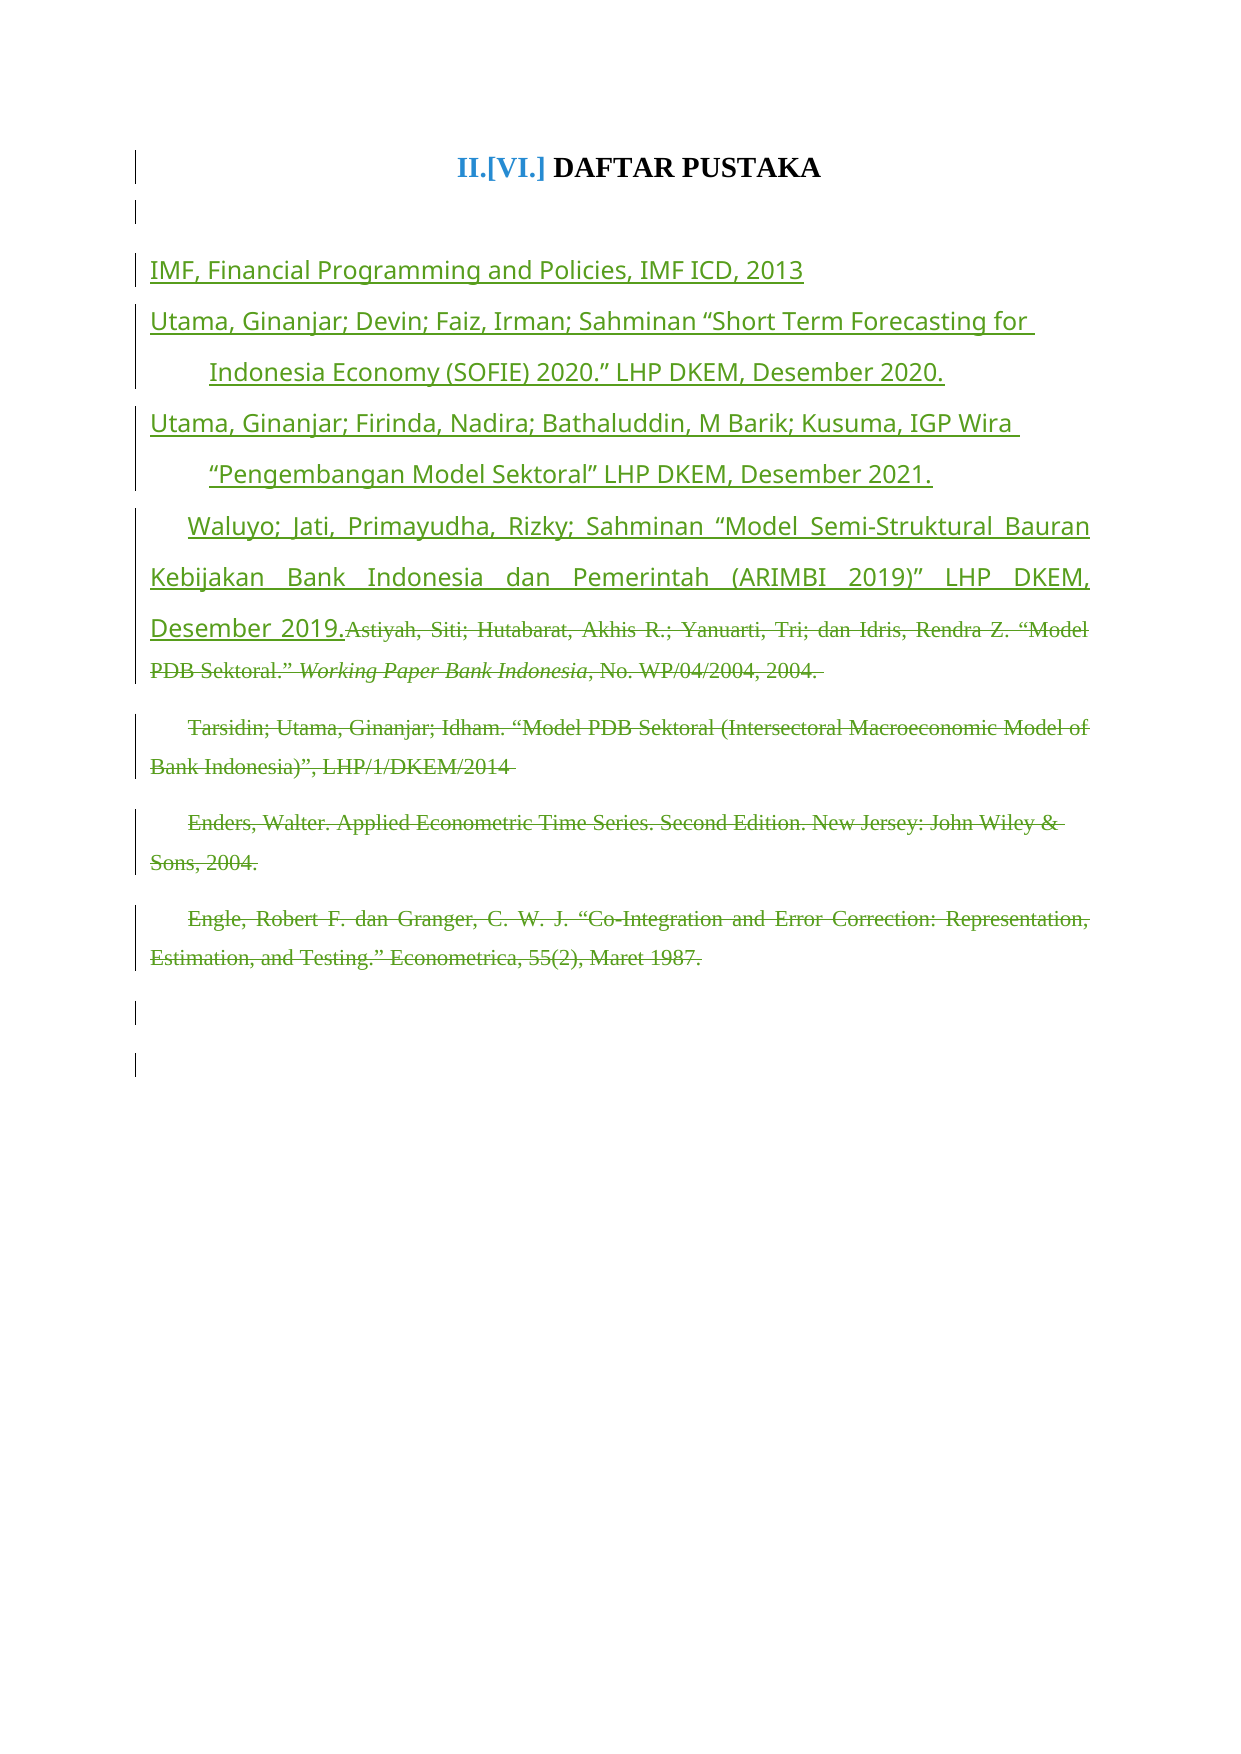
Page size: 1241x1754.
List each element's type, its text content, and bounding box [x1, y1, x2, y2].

subtitle DAFTAR PUSTAKA [187, 150, 1090, 183]
